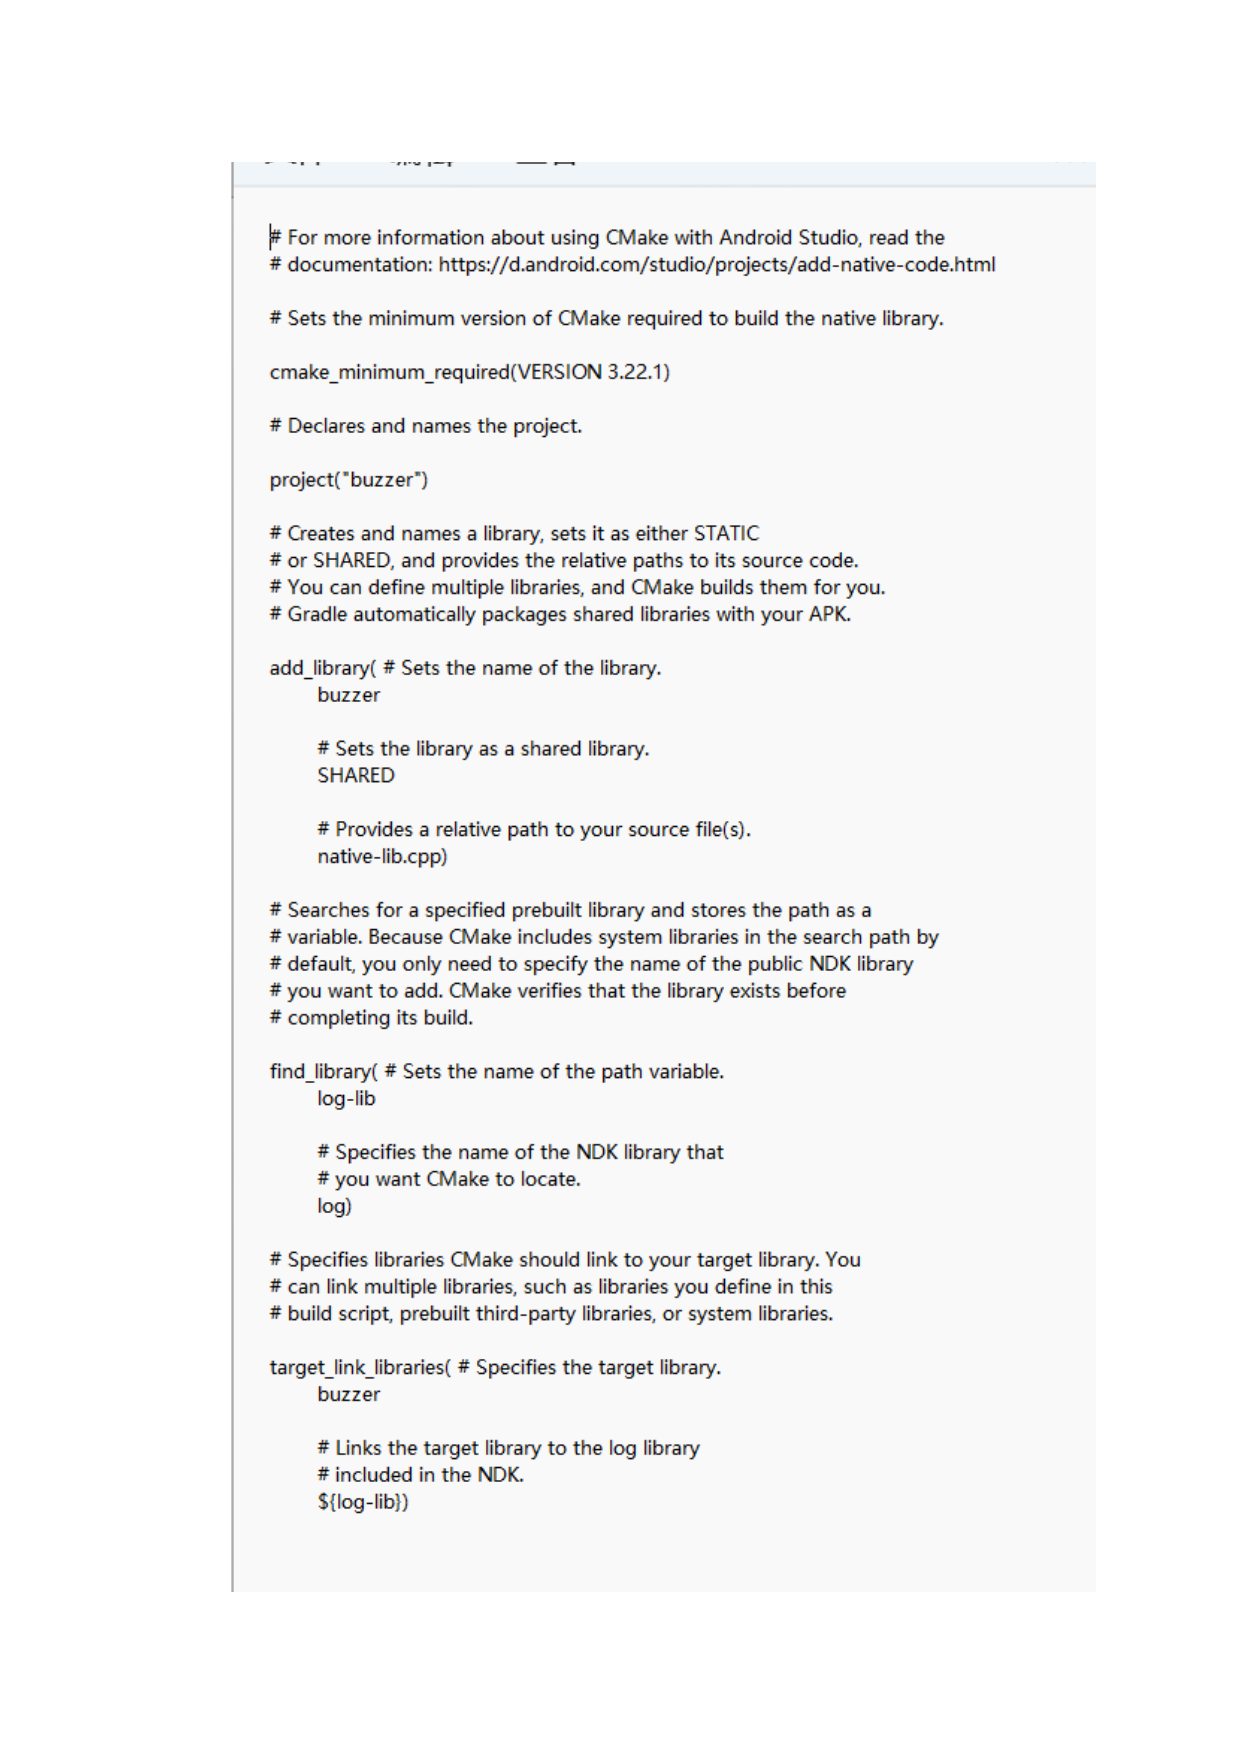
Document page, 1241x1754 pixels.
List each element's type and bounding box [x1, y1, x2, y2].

picture [231, 162, 1096, 1592]
